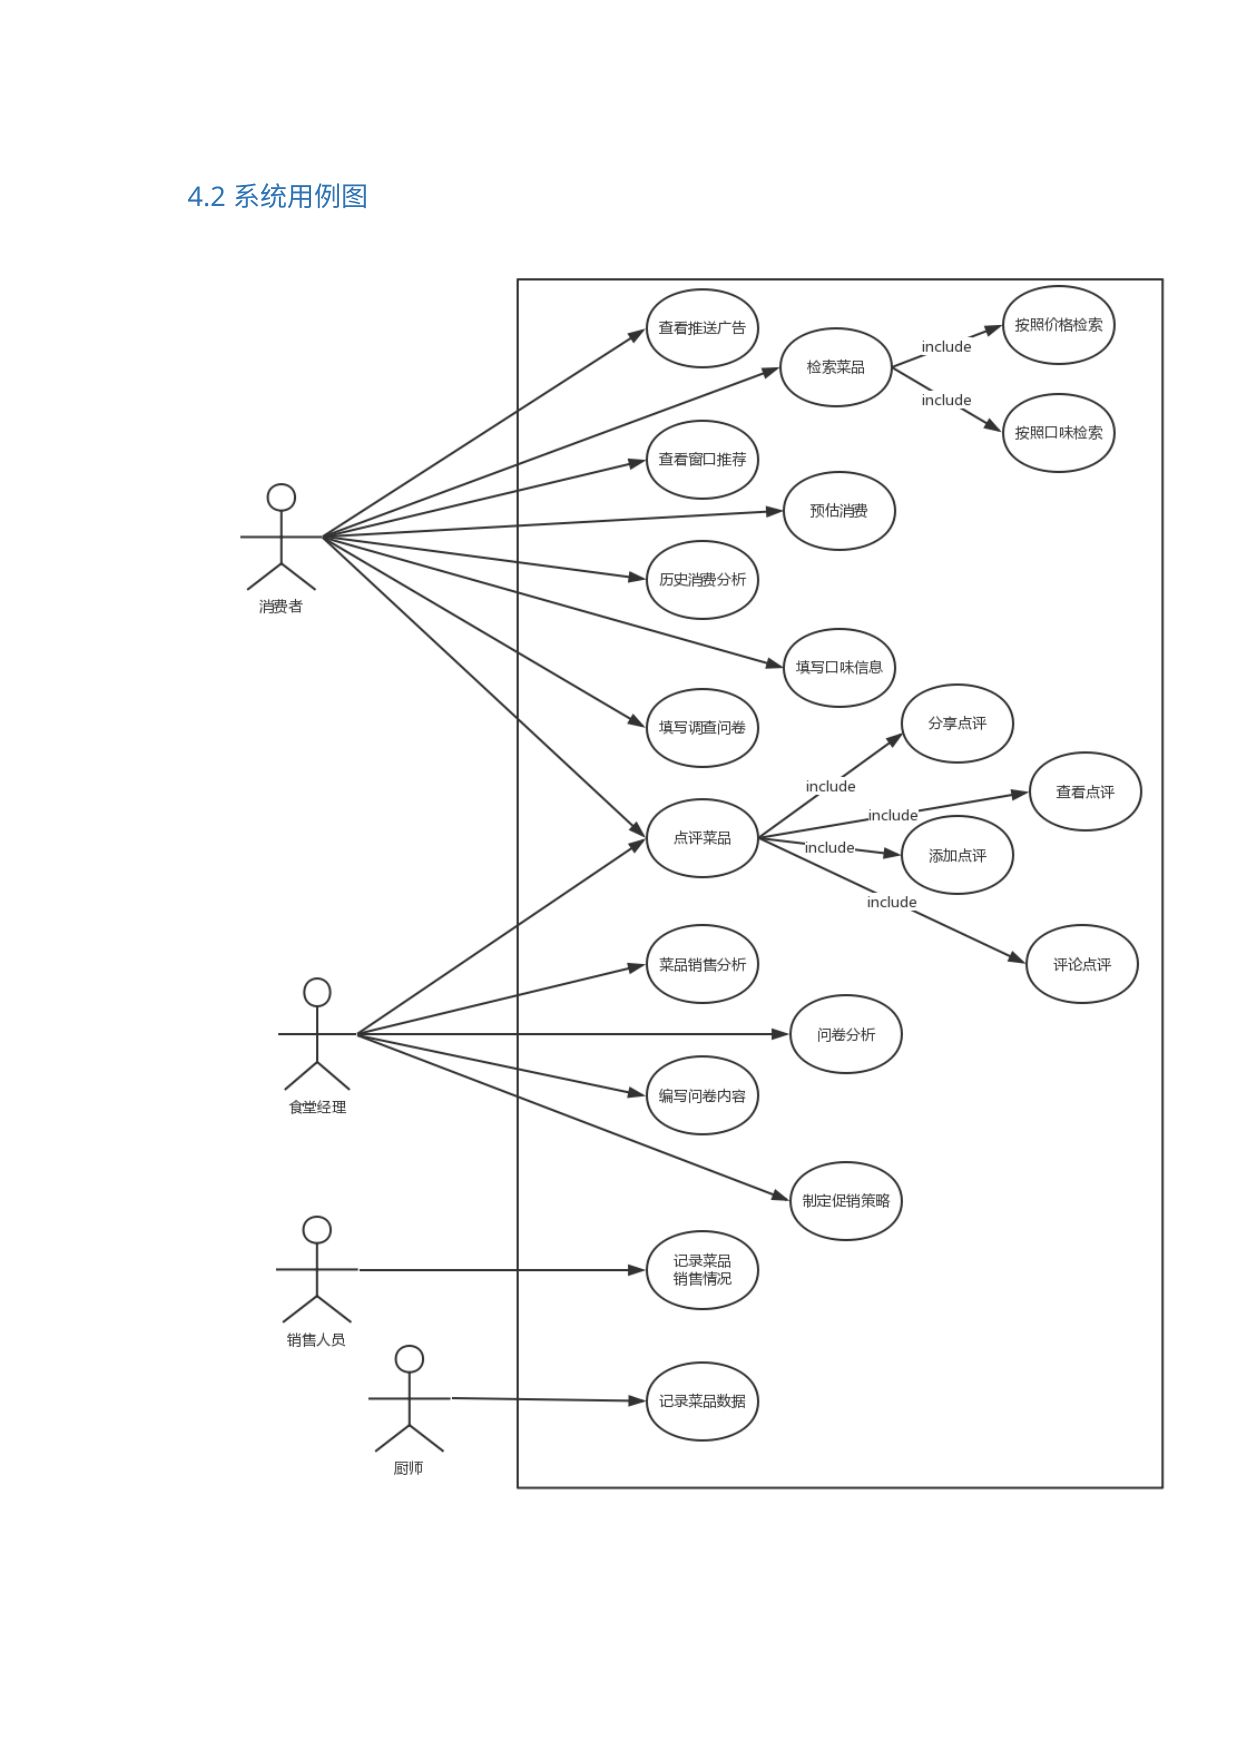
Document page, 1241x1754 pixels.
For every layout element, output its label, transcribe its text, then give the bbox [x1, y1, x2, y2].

picture [187, 227, 1197, 1524]
subtitle 4.2 系统用例图 [187, 162, 1053, 227]
